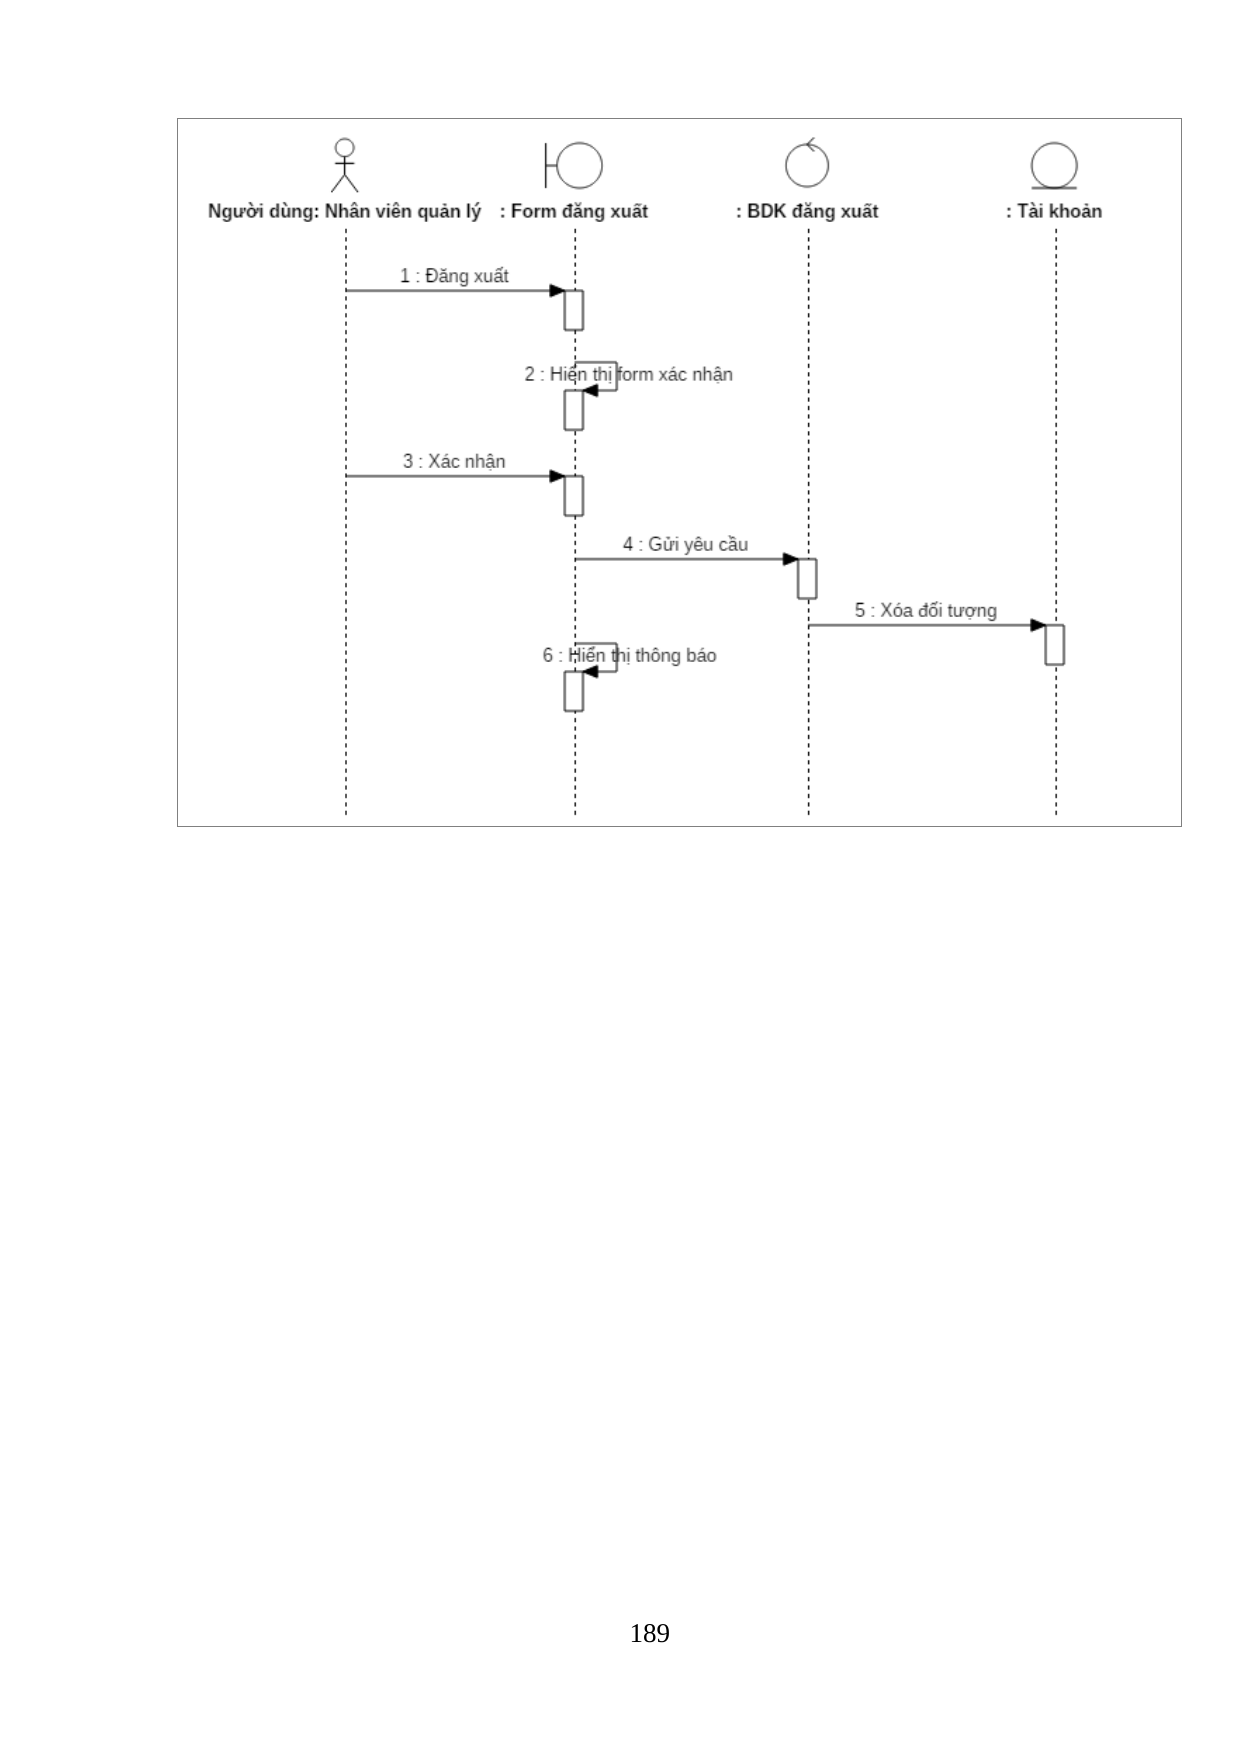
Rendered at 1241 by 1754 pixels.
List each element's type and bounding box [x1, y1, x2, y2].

table_cell [178, 119, 1181, 826]
picture [188, 125, 1171, 818]
